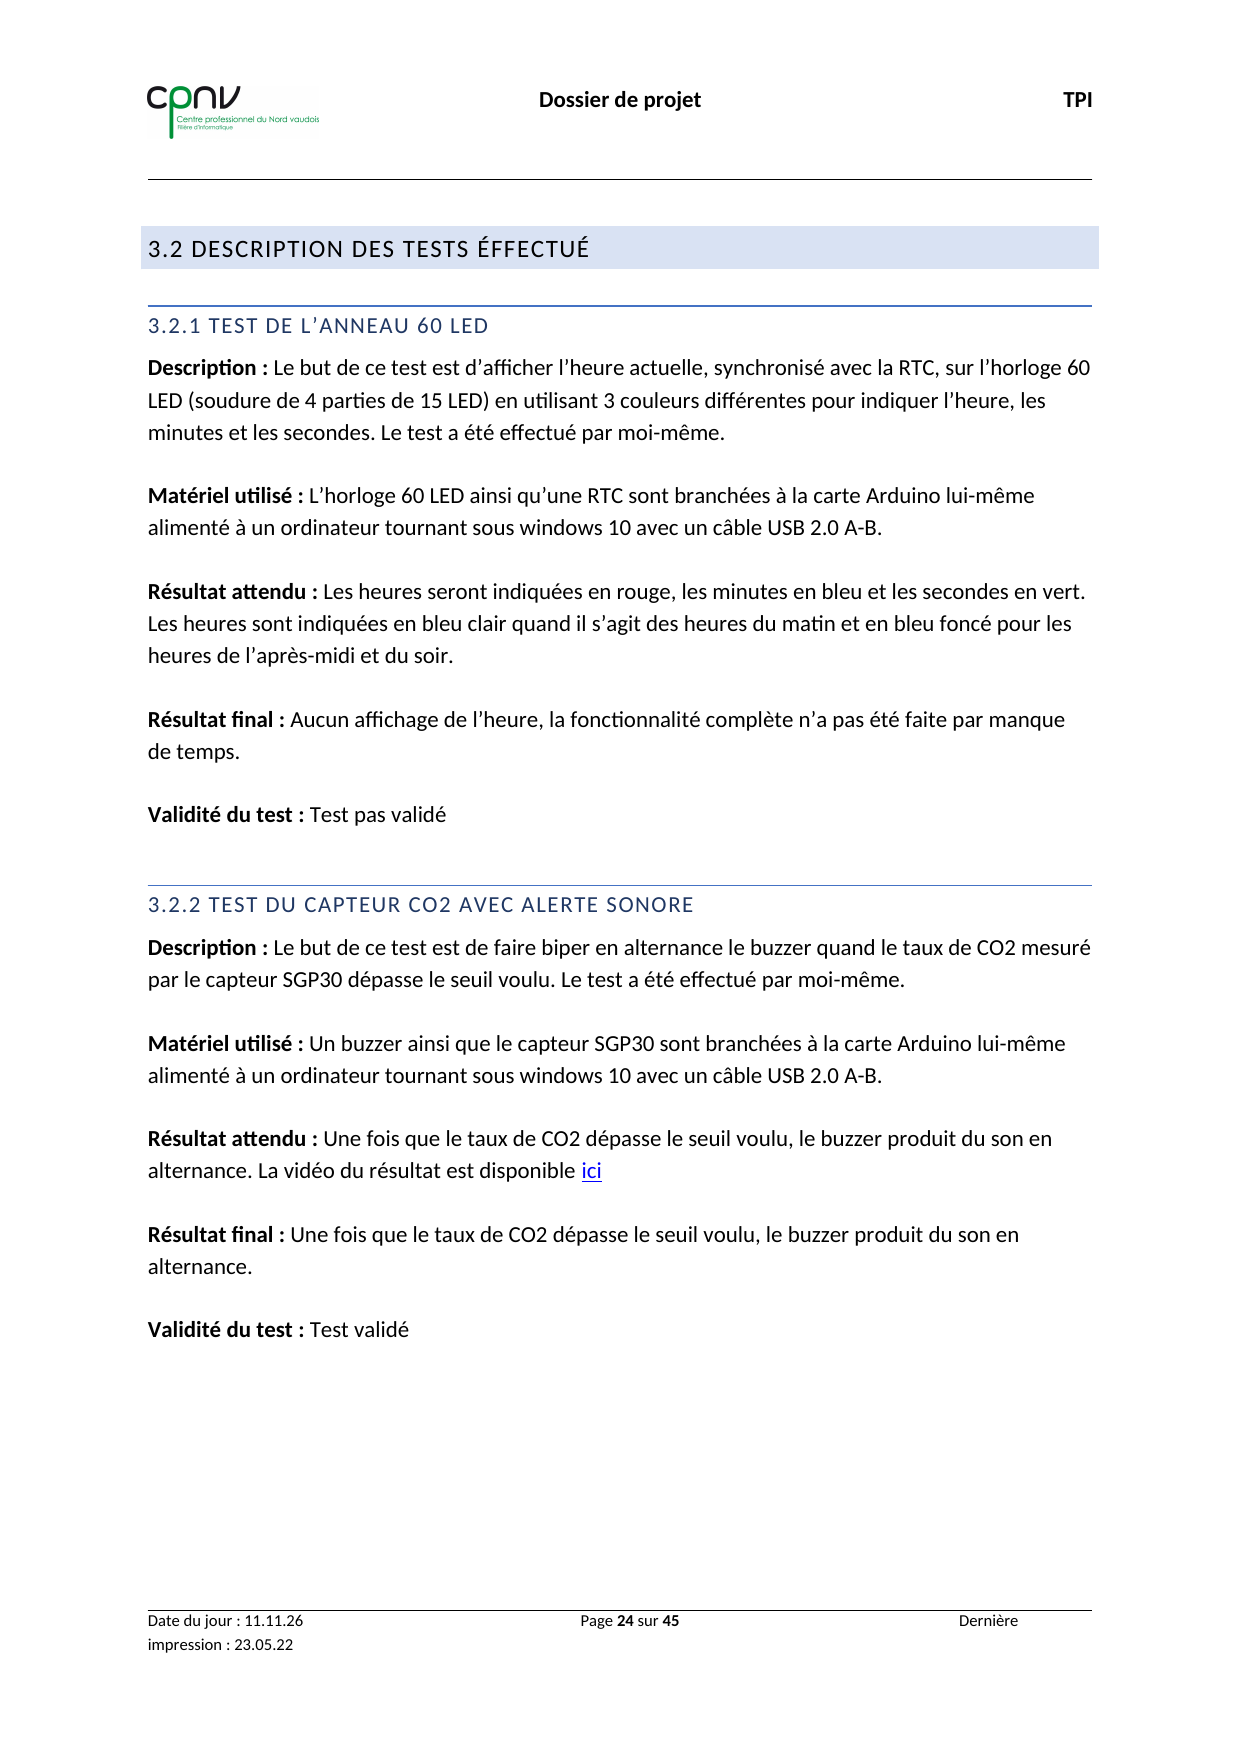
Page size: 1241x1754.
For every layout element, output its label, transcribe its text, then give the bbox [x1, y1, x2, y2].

text Résultat attendu : Les heures seront indiquées en rouge, les minutes en bleu et les secondes en vert. Les heures sont indiquées en bleu clair quand il s’agit des heures du matin et en bleu foncé pour les heures de l’après-midi et du soir. [148, 577, 1092, 669]
text Validité du test : Test validé [148, 1316, 1092, 1343]
text Validité du test : Test pas validé [148, 800, 1092, 828]
picture [147, 86, 319, 139]
text Résultat final : Une fois que le taux de CO2 dépasse le seuil voulu, le buzzer produit du son en alternance. [148, 1220, 1092, 1280]
subtitle 3.2.1 Test de l’anneau 60 LED [148, 307, 1092, 339]
text Matériel utilisé : L’horloge 60 LED ainsi qu’une RTC sont branchées à la carte Arduino lui-même alimenté à un ordinateur tournant sous windows 10 avec un câble USB 2.0 A-B. [148, 481, 1092, 542]
text Résultat attendu : Une fois que le taux de CO2 dépasse le seuil voulu, le buzzer produit du son en alternance. La vidéo du résultat est disponible ici [148, 1124, 1092, 1184]
text Résultat final : Aucun affichage de l’heure, la fonctionnalité complète n’a pas été faite par manque de temps. [148, 705, 1092, 765]
text Description : Le but de ce test est de faire biper en alternance le buzzer quand le taux de CO2 mesuré par le capteur SGP30 dépasse le seuil voulu. Le test a été effectué par moi-même. [148, 933, 1092, 993]
subtitle 3.2.2 Test du capteur CO2 avec alerte sonore [148, 886, 1092, 918]
text Description : Le but de ce test est d’afficher l’heure actuelle, synchronisé avec la RTC, sur l’horloge 60 LED (soudure de 4 parties de 15 LED) en utilisant 3 couleurs différentes pour indiquer l’heure, les minutes et les secondes. Le test a été effectué par moi-même. [148, 353, 1092, 446]
text Matériel utilisé : Un buzzer ainsi que le capteur SGP30 sont branchées à la carte Arduino lui-même alimenté à un ordinateur tournant sous windows 10 avec un câble USB 2.0 A-B. [148, 1029, 1092, 1089]
subtitle 3.2 Description des tests éffectué [148, 233, 1092, 263]
